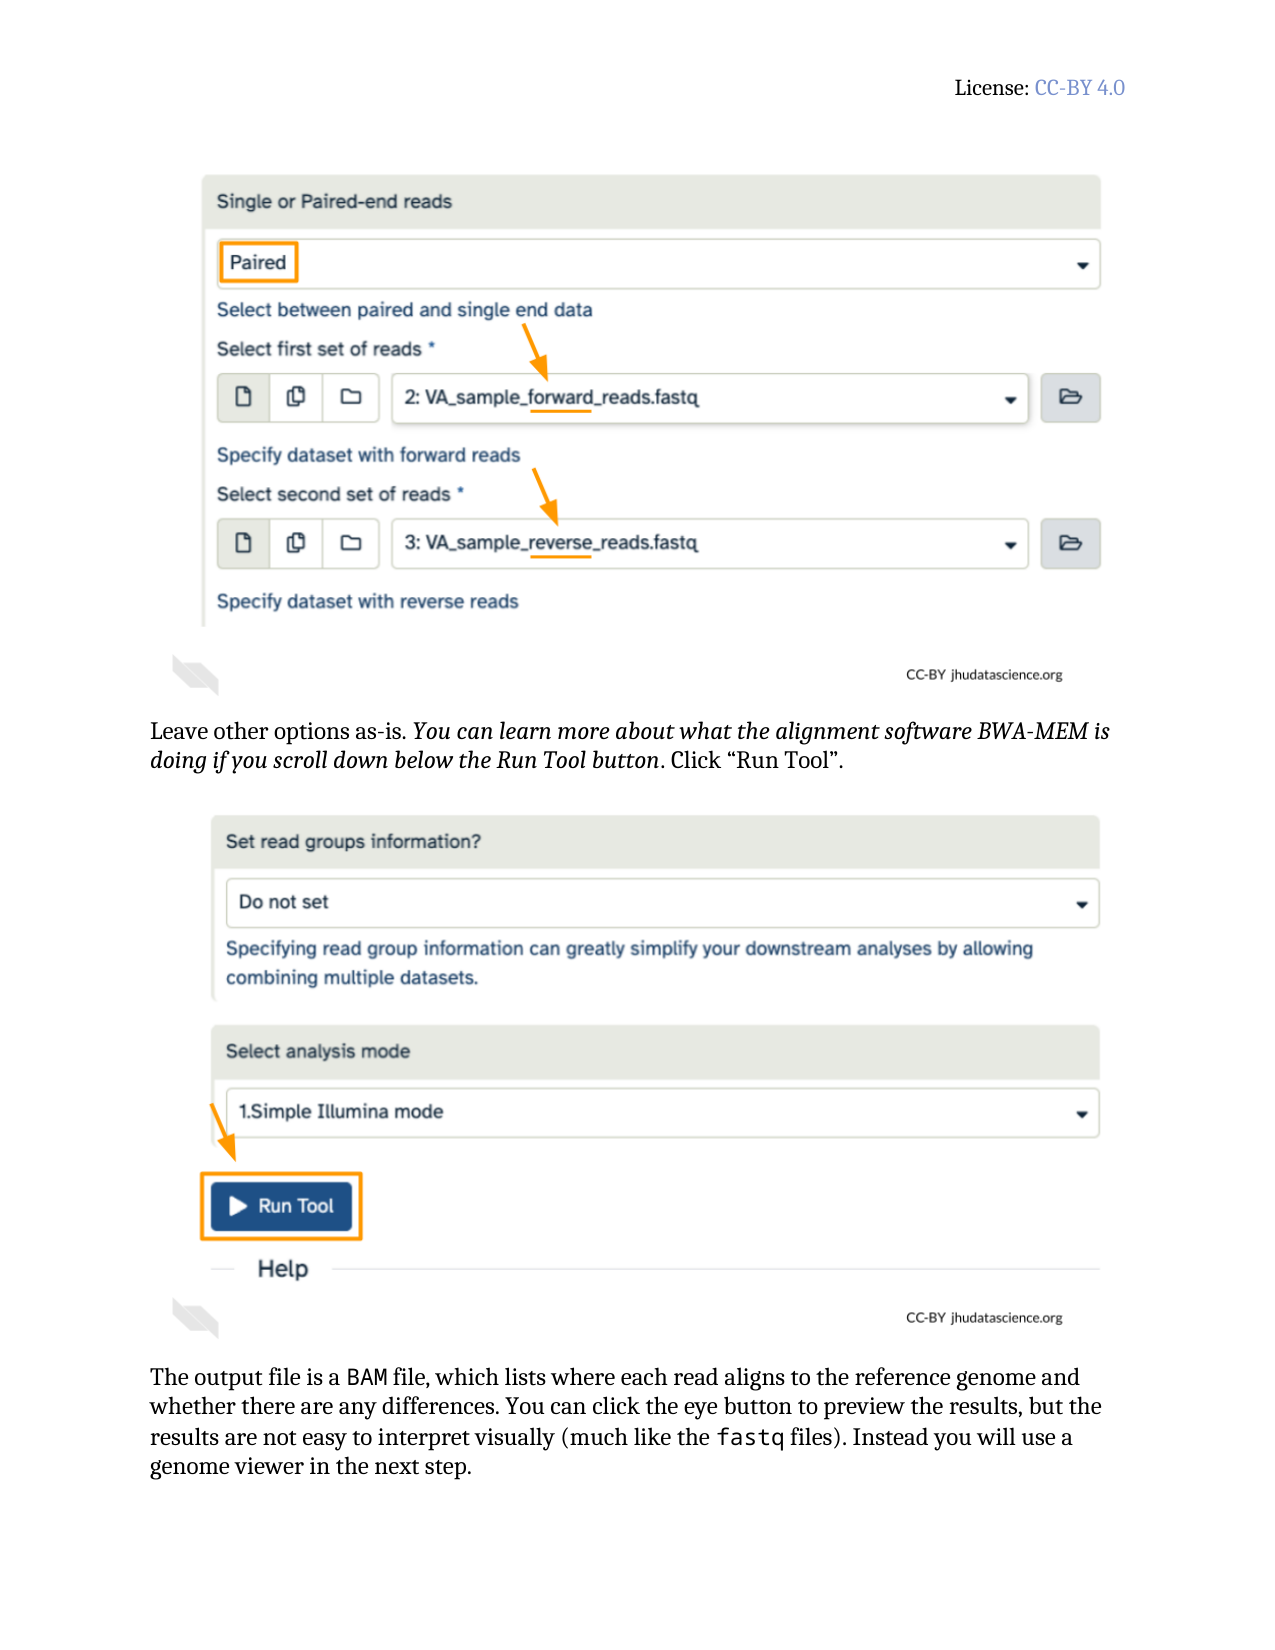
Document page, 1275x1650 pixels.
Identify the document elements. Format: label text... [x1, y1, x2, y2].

text The output file is a BAM file, which lists where each read aligns to the reference genome and whether there are any differences. You can click the eye button to preview the results, but the results are not easy to interpret visually (much like the fastq files). Instead you will use a genome viewer in the next step. [150, 1361, 1125, 1481]
text Leave other options as-is. You can learn more about what the alignment software BWA-MEM is doing if you scroll down below the Run Tool button. Click “Run Tool”. [150, 717, 1125, 775]
picture [168, 793, 1144, 1342]
picture [168, 150, 1144, 699]
